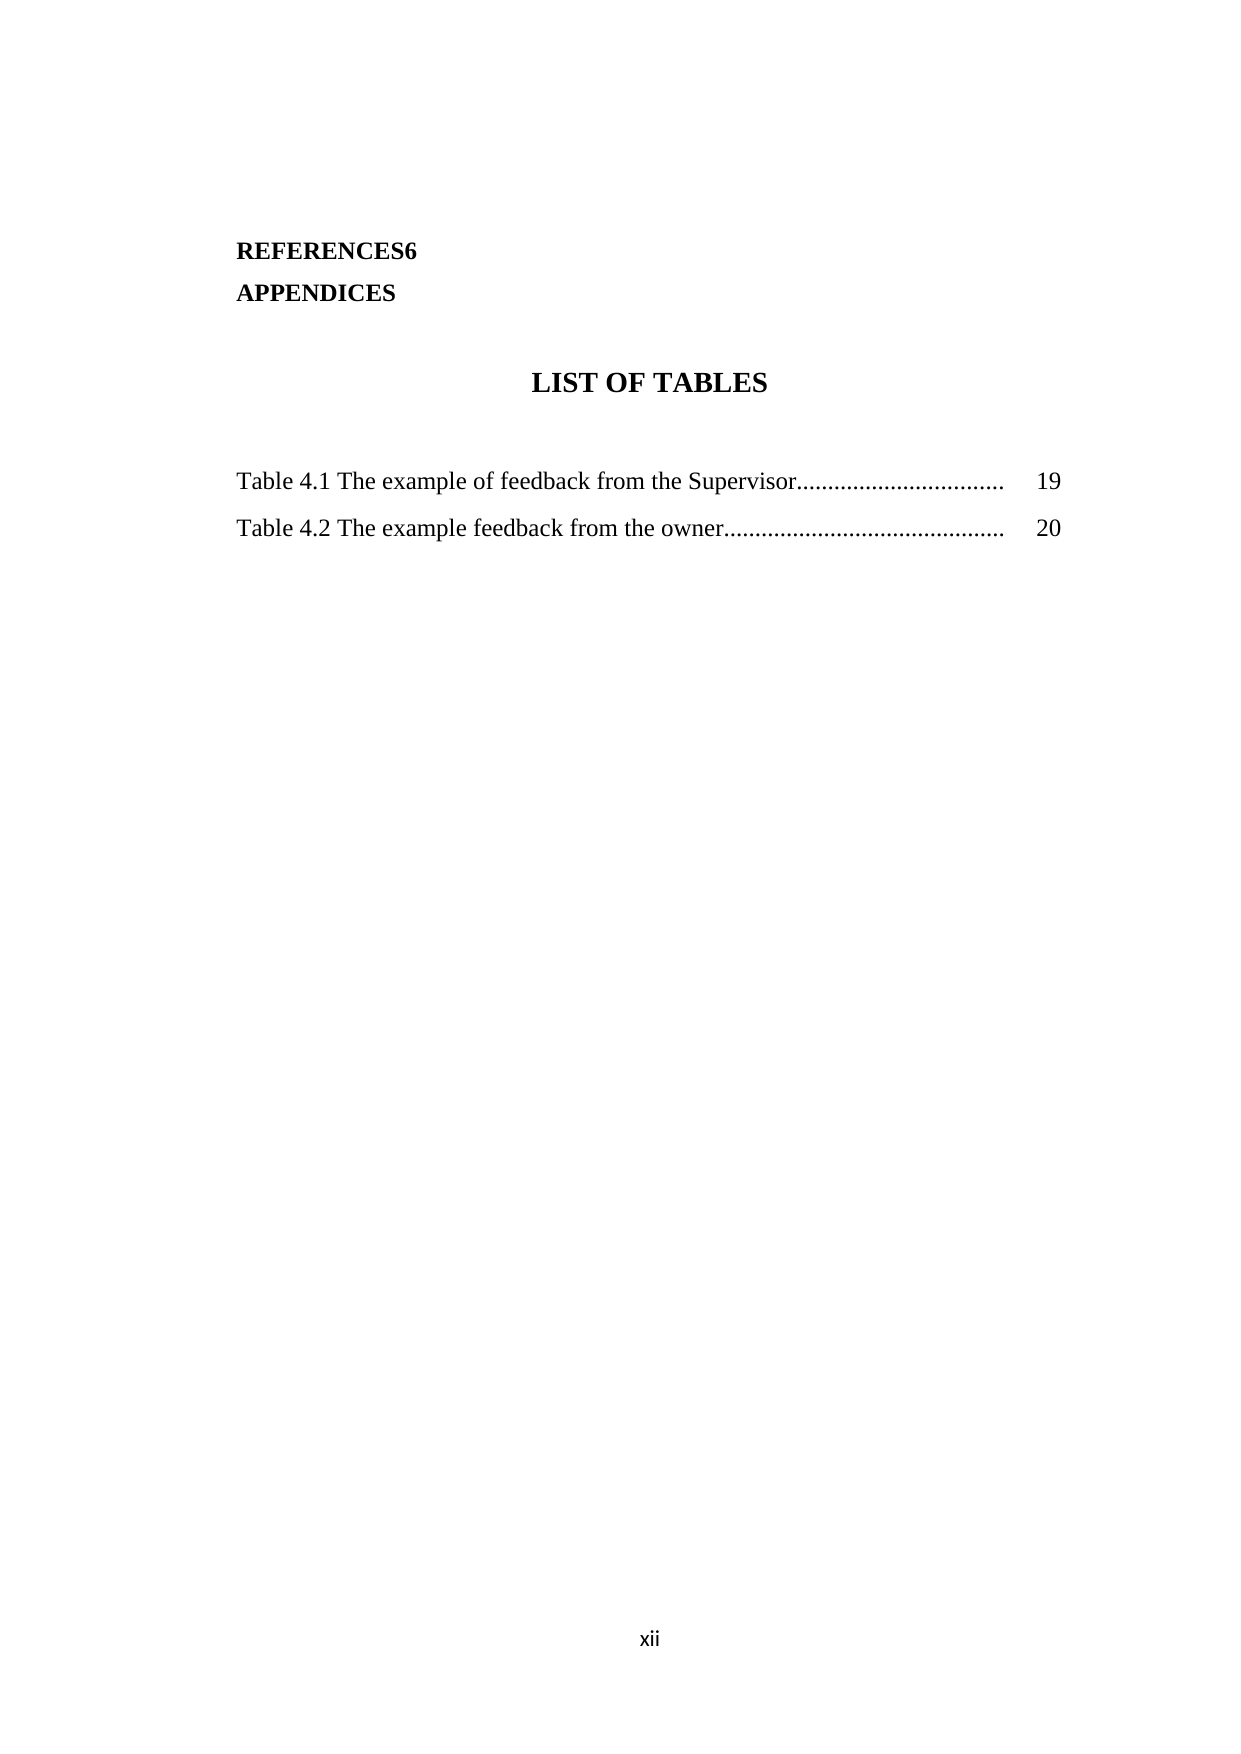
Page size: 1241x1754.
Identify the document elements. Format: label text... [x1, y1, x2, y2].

text Table 4.2 The example feedback from the owner 20 [236, 513, 1063, 542]
text Table 4.1 The example of feedback from the Supervisor 19 [236, 466, 1063, 495]
text LIST OF TABLES [236, 366, 1063, 399]
